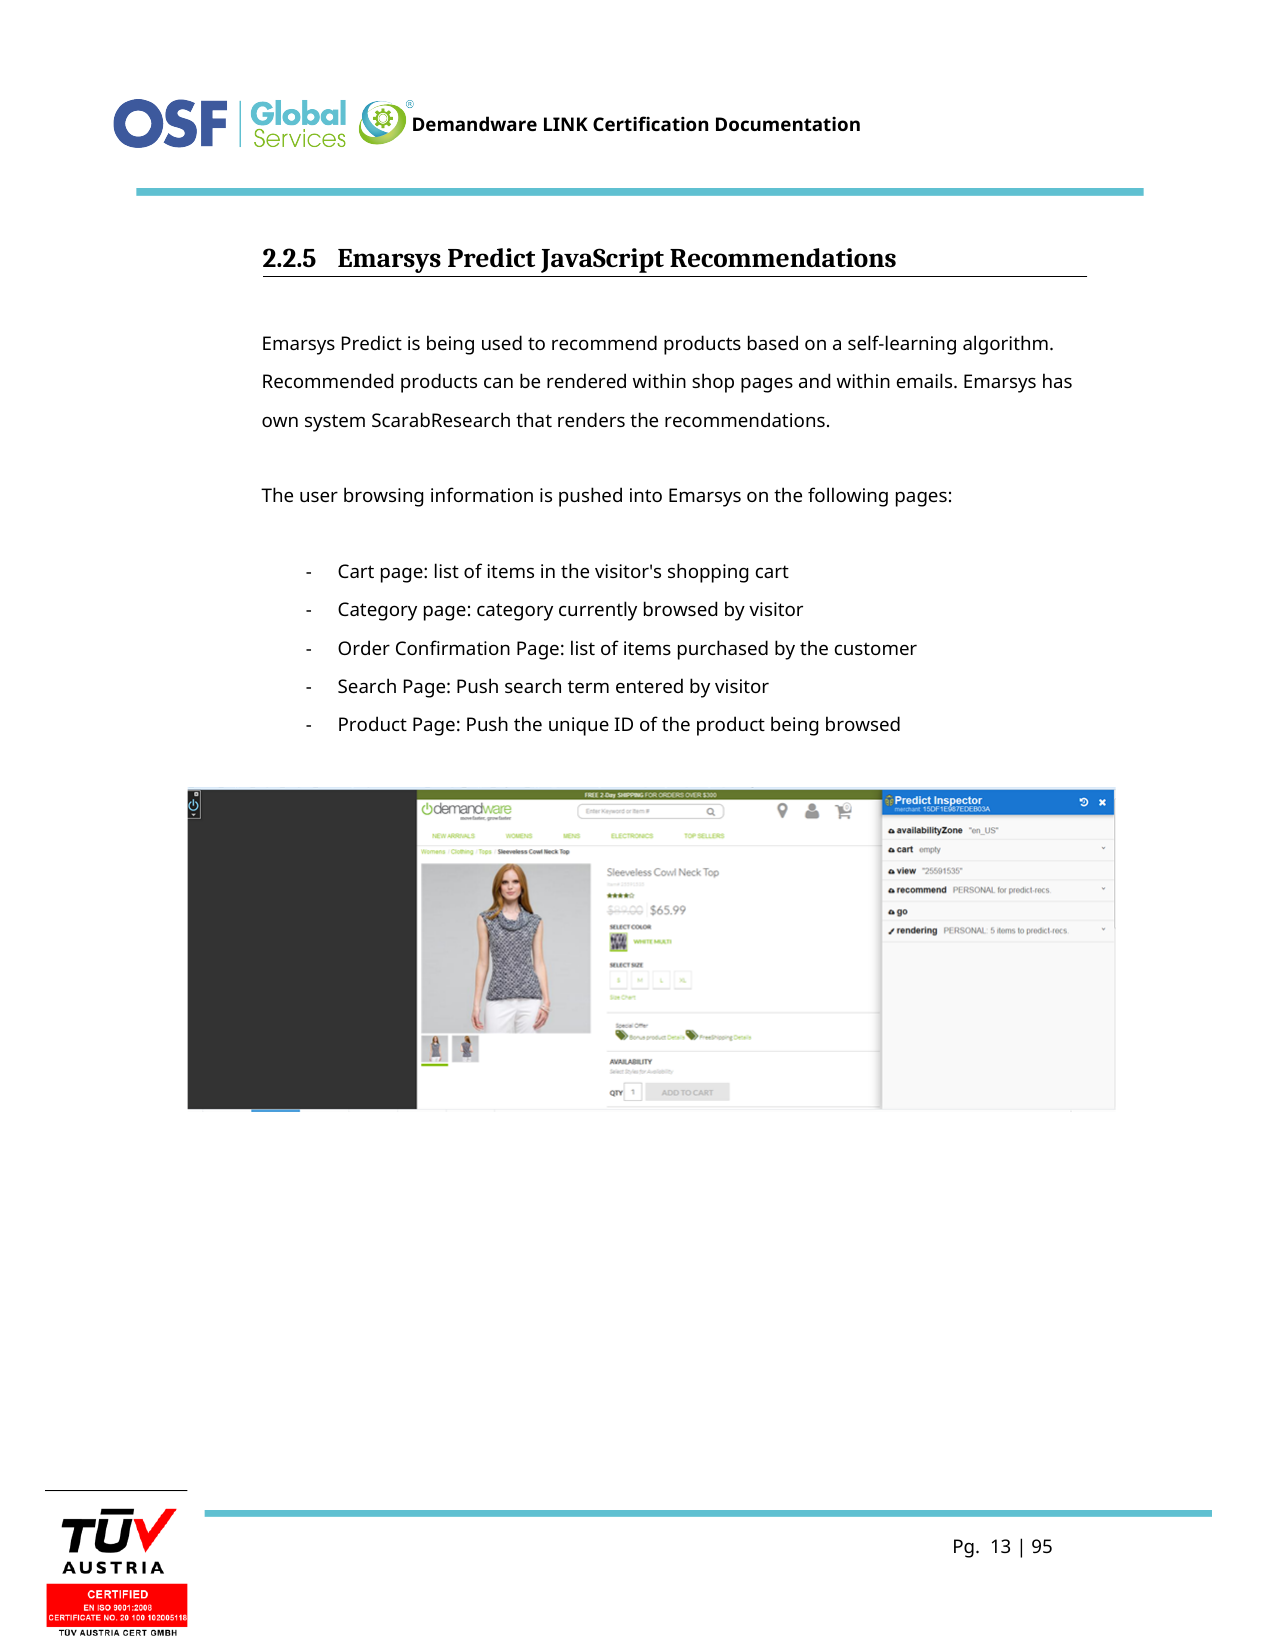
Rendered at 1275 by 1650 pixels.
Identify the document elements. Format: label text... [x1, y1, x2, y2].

list Cart page: list of items in the visitor's shopping cart [262, 558, 1087, 584]
text The user browsing information is pushed into Emarsys on the following pages: [261, 483, 1087, 508]
subtitle Emarsys Predict JavaScript Recommendations [262, 243, 1087, 277]
picture [43, 1490, 187, 1634]
list Category page: category currently browsed by visitor [262, 597, 1087, 622]
list Product Page: Push the unique ID of the product being browsed [262, 711, 1087, 737]
picture [204, 1510, 1212, 1517]
list Search Page: Push search term entered by visitor [262, 673, 1087, 698]
list Order Confirmation Page: list of items purchased by the customer [262, 635, 1087, 660]
picture [136, 188, 1144, 196]
text Emarsys Predict is being used to recommend products based on a self-learning algorithm. Recommended products can be rendered within shop pages and within emails. Emarsys has own system ScarabResearch that renders the recommendations. [261, 330, 1087, 432]
picture [187, 787, 1116, 1112]
picture [113, 99, 414, 148]
